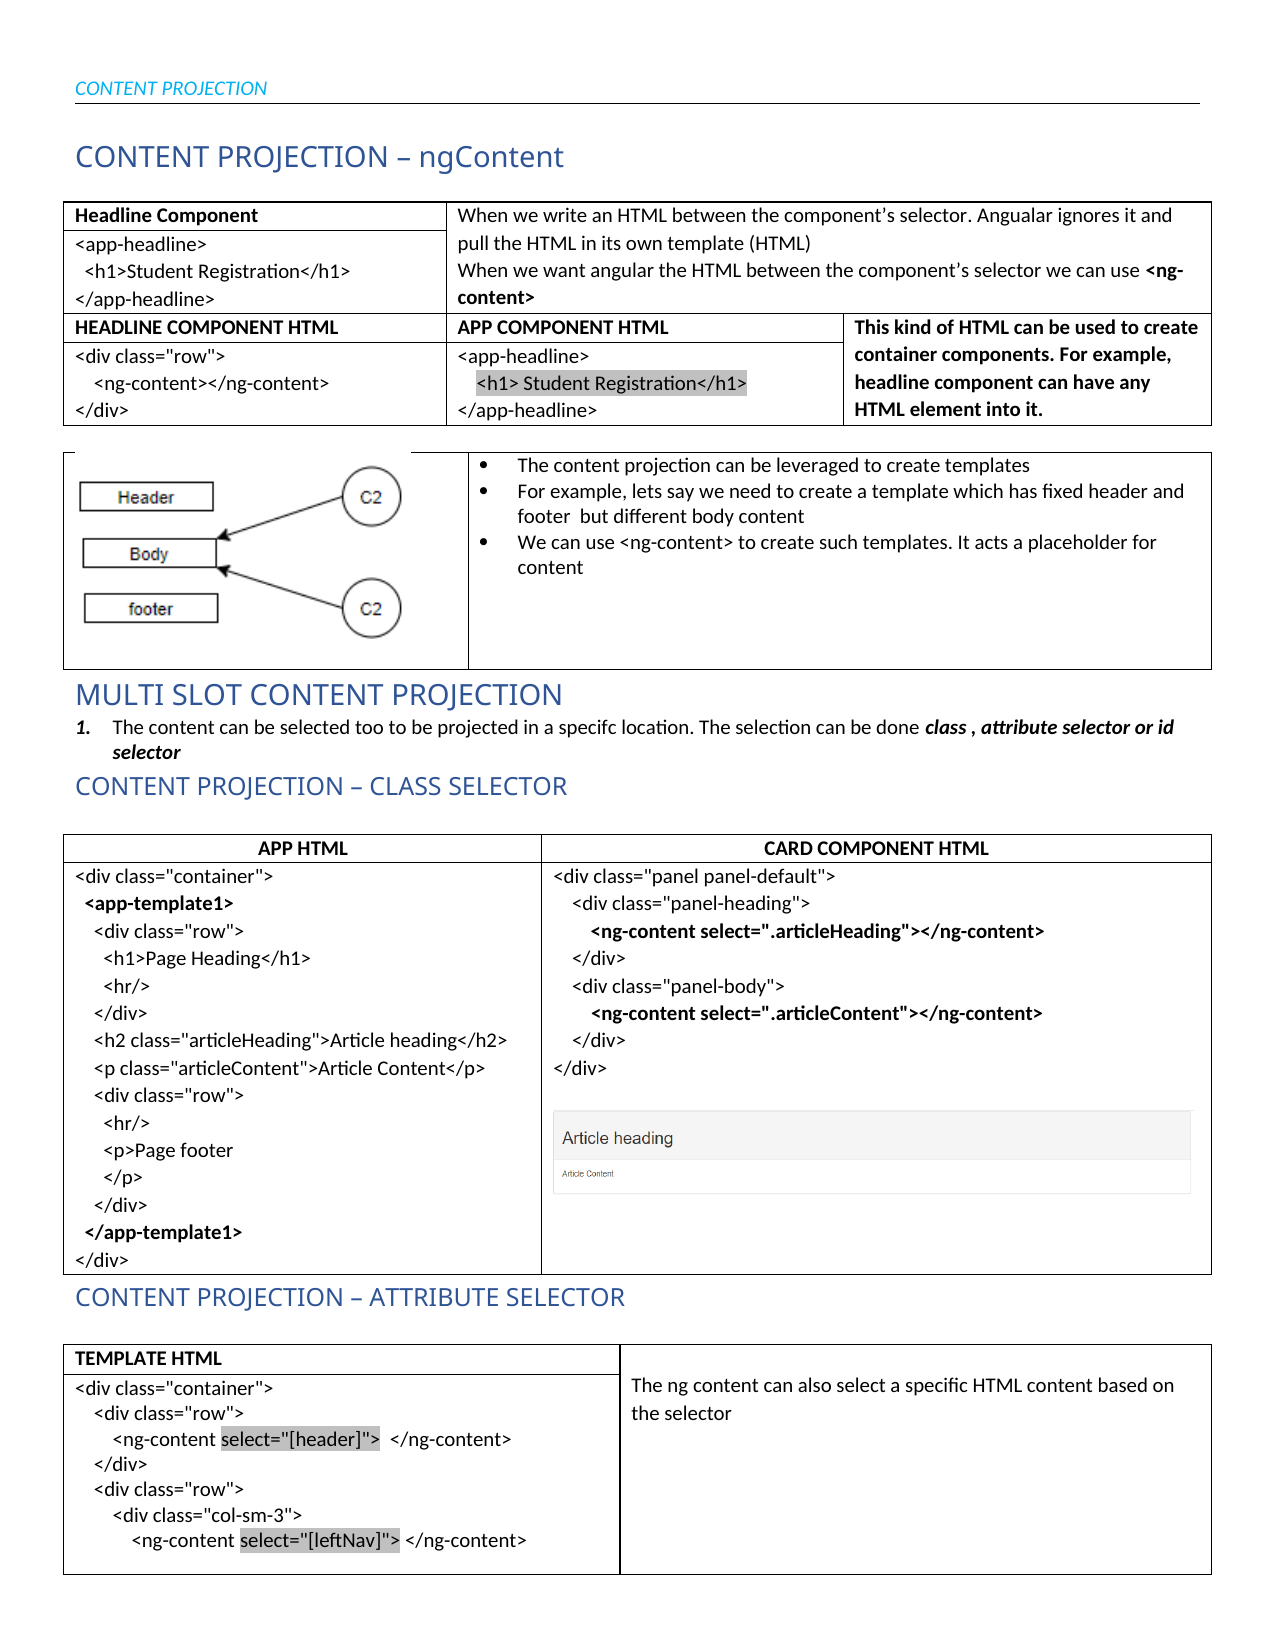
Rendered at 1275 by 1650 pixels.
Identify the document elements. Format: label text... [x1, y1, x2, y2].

table_cell <div class="row"> <ng-content></ng-content> </div> [64, 343, 446, 425]
subtitle CONTENT PROJECTION – ngContent [75, 136, 1200, 176]
table_header When we write an HTML between the component’s selector. Angualar ignores it and pull the HTML in its own template (HTML) When we want angular the HTML between the component’s selector we can use <ng-content> [447, 203, 1211, 313]
table_cell <div class="container"> <app-template1> <div class="row"> <h1>Page Heading</h1> <hr/> </div> <h2 class="articleHeading">Article heading</h2> <p class="articleContent">Article Content</p> <div class="row"> <hr/> <p>Page footer </p> </div> </app-template1> </div> [64, 863, 541, 1274]
subtitle CONTENT PROJECTION [75, 75, 1200, 103]
subtitle MULTI SLOT CONTENT PROJECTION [75, 674, 1200, 714]
table_header Headline Component [64, 203, 446, 230]
table_cell <div class="panel panel-default"> <div class="panel-heading"> <ng-content select=".articleHeading"></ng-content> </div> <div class="panel-body"> <ng-content select=".articleContent"></ng-content> </div> </div> [542, 863, 1211, 1274]
table_header APP HTML [64, 835, 541, 862]
list The content can be selected too to be projected in a specifc location. The selection can be done class , attribute selector or id selector [75, 714, 1200, 765]
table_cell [64, 1375, 619, 1574]
table_cell This kind of HTML can be used to create container components. For example, headline component can have any HTML element into it. [844, 314, 1211, 425]
table_header [64, 453, 468, 669]
table_cell <app-headline> <h1>Student Registration</h1> </app-headline> [64, 231, 446, 313]
table_header The ng content can also select a specific HTML content based on the selector [621, 1345, 1211, 1574]
picture [553, 1109, 1194, 1196]
table_header The content projection can be leveraged to create templates For example, lets say we need to create a template which has fixed header and footer but different body content We can use <ng-content> to create such templates. It acts a placeholder for content [469, 453, 1211, 669]
subtitle CONTENT PROJECTION – ATTRIBUTE SELECTOR [75, 1279, 1200, 1313]
table_cell HEADLINE COMPONENT HTML [64, 314, 446, 342]
table_cell APP COMPONENT HTML [447, 314, 843, 342]
subtitle CONTENT PROJECTION – CLASS SELECTOR [75, 769, 1200, 803]
table_cell <app-headline> <h1> Student Registration</h1> </app-headline> [447, 343, 843, 425]
table_header TEMPLATE HTML [64, 1345, 619, 1374]
picture [75, 452, 411, 650]
table_header CARD COMPONENT HTML [542, 835, 1211, 862]
